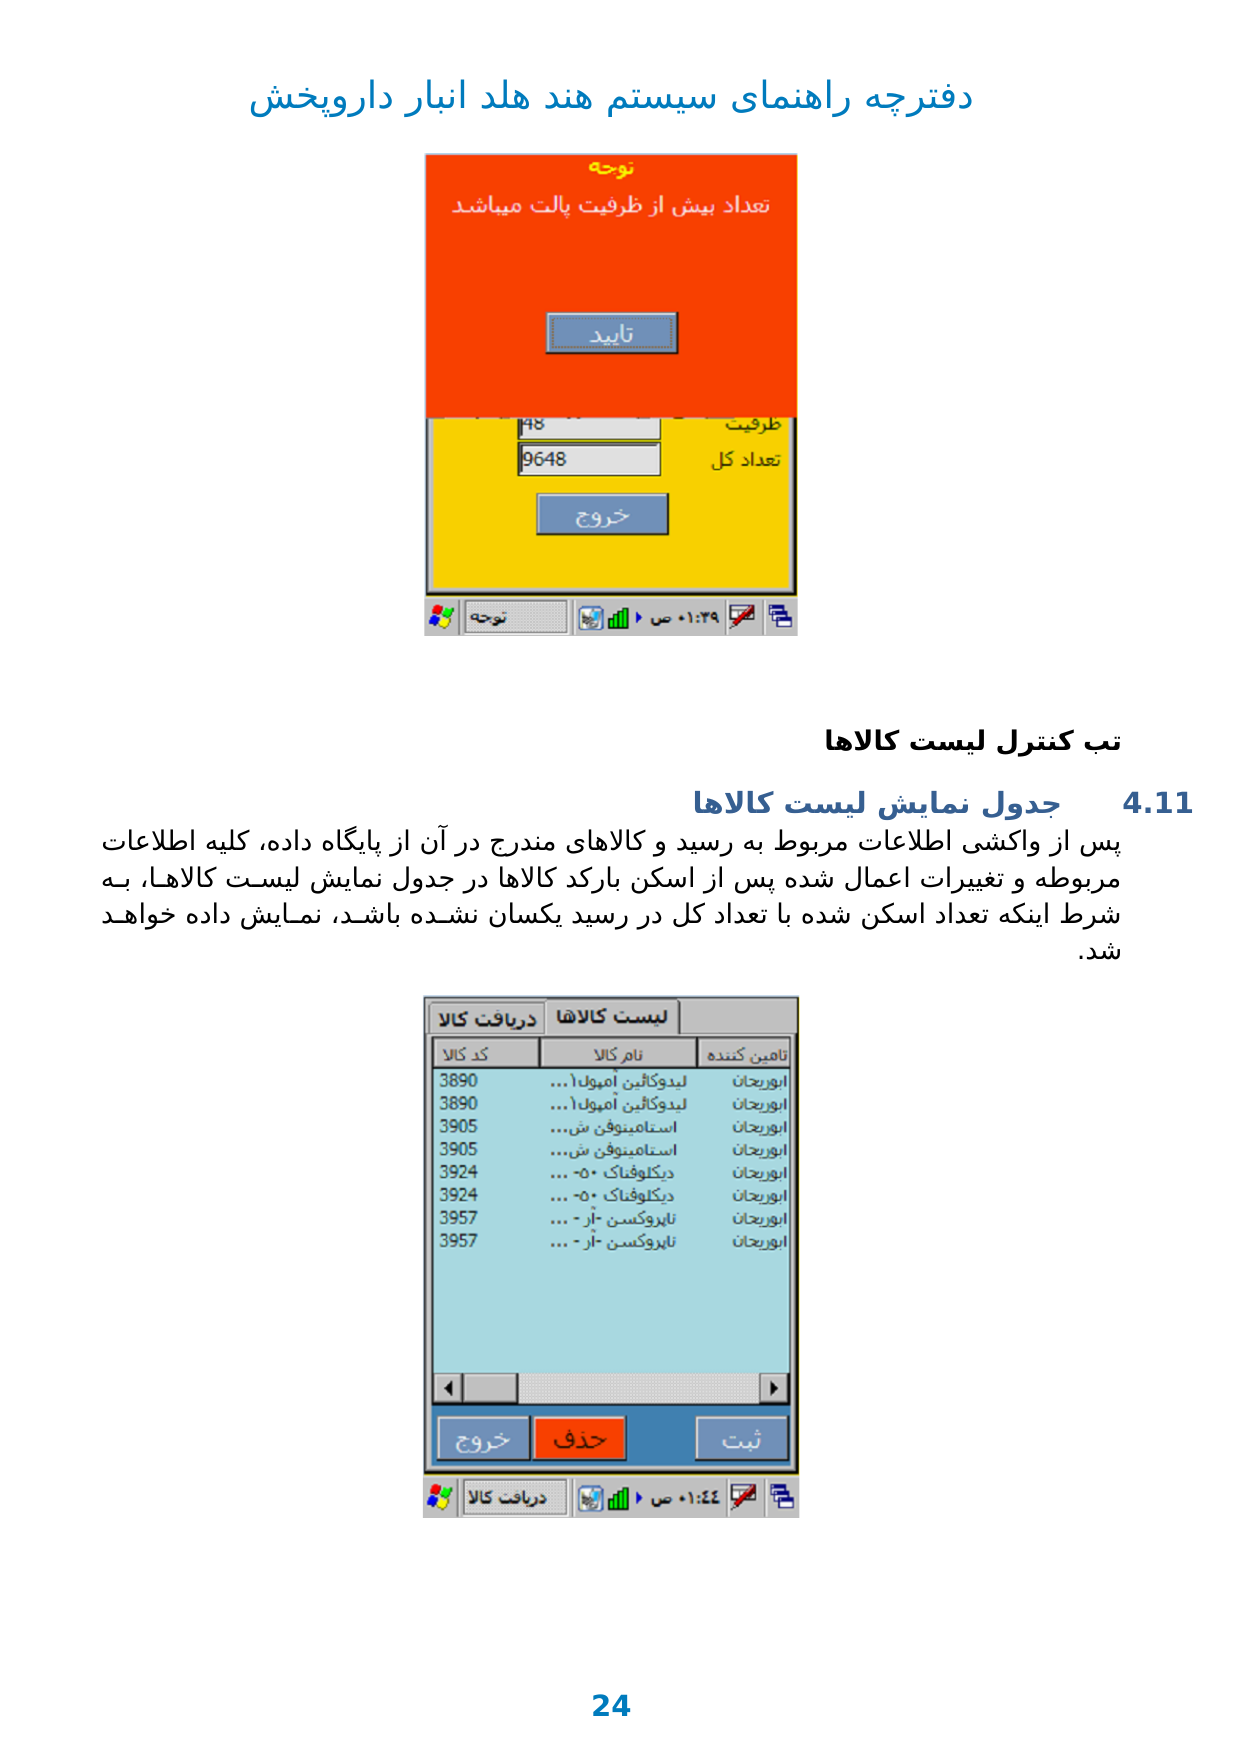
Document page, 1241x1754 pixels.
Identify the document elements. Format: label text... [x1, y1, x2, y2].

picture [424, 153, 798, 636]
text تب کنترل لیست کالاها [100, 725, 1122, 757]
subtitle جدول نمایش لیست کالاها [100, 787, 1122, 821]
text پس از واکشی اطلاعات مربوط به رسید و کالاهای مندرج در آن از پایگاه داده، کلیه اطلاعات مربوطه و تغییرات اعمال شده پس از اسکن بارکد کالاها در جدول نمایش لیست کالاها، به شرط اینکه تعداد اسکن شده با تعداد کل در رسید یکسان نشده باشد، نمایش داده خواهد شد. [100, 826, 1122, 966]
picture [422, 995, 800, 1518]
